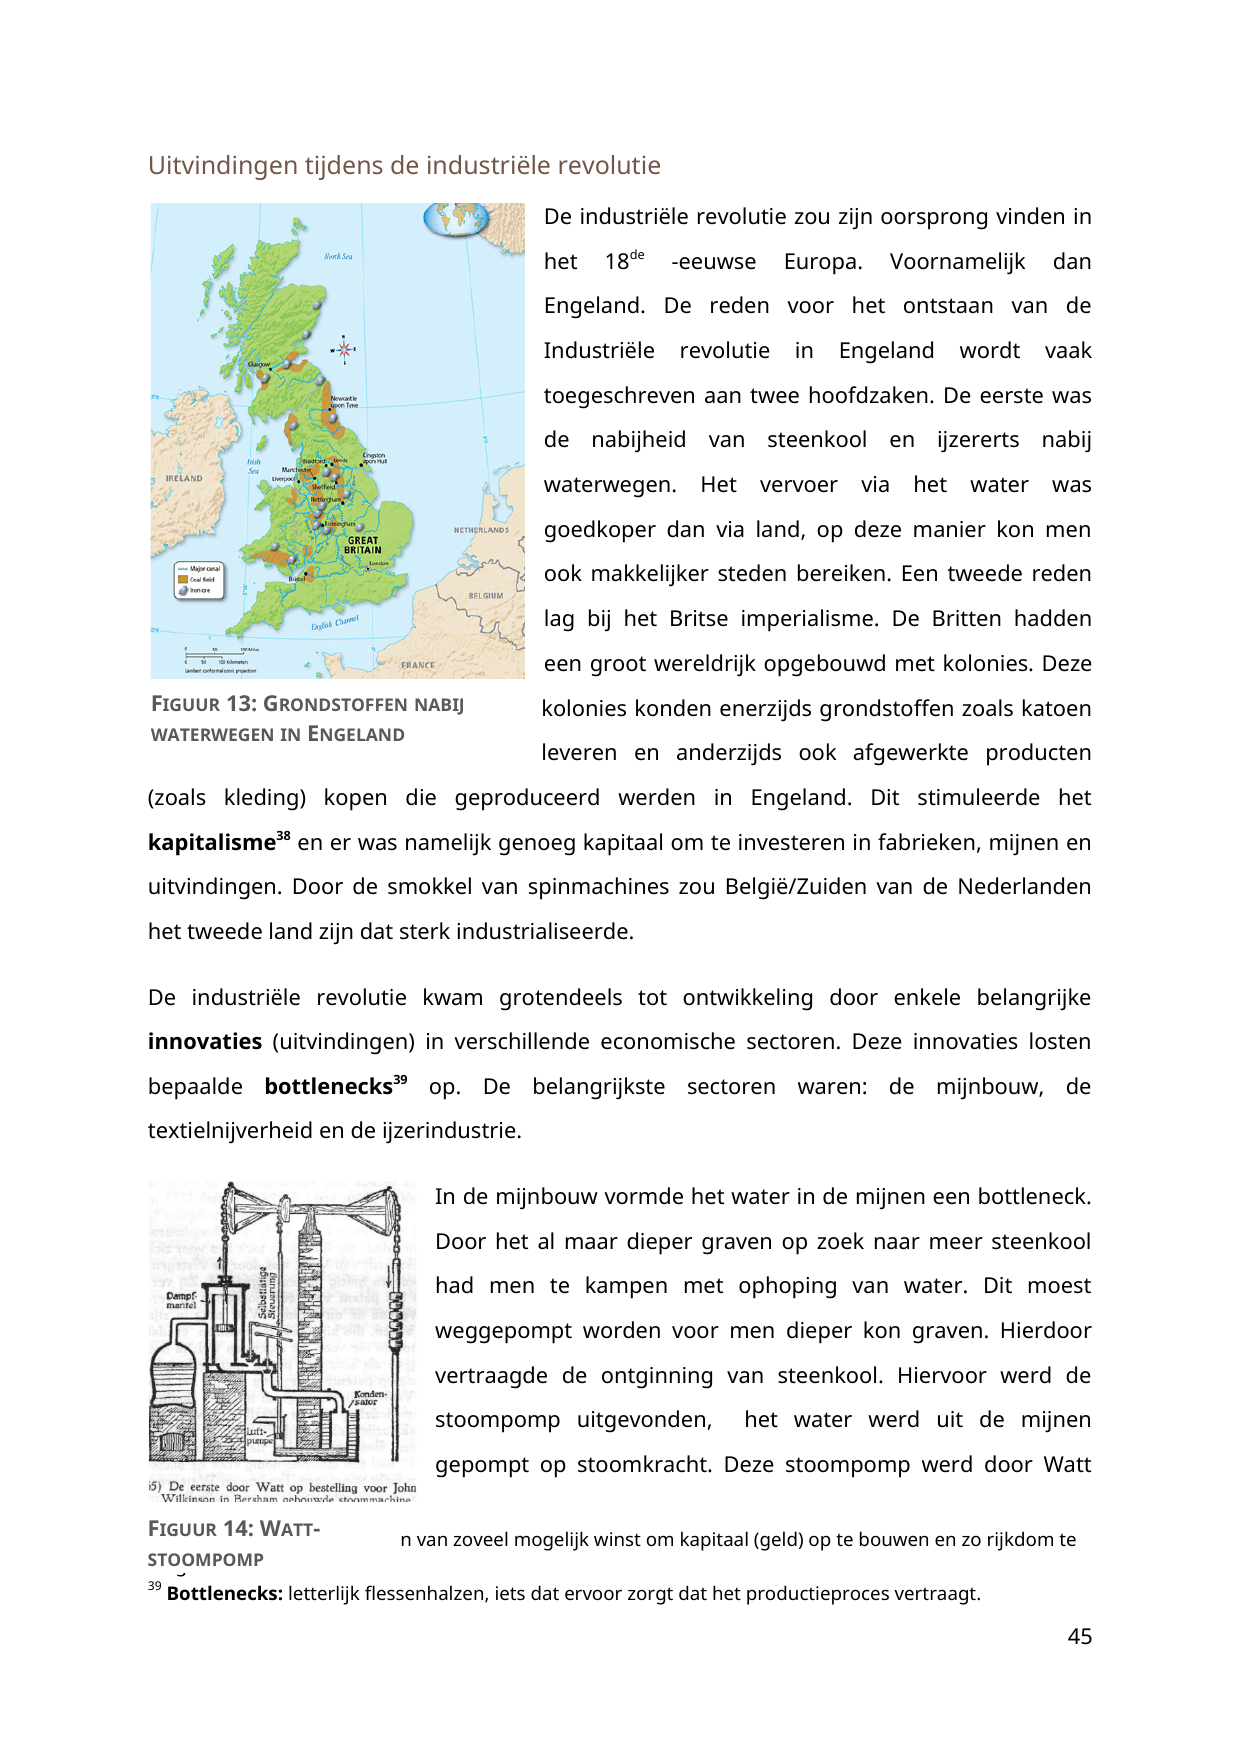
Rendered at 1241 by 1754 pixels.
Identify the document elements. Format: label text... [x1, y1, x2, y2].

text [148, 1381, 1093, 1500]
text De industriële revolutie zou zijn oorsprong vinden in het 18de -eeuwse Europa. Voornamelijk dan Engeland. De reden voor het ontstaan van de Industriële revolutie in Engeland wordt vaak toegeschreven aan twee hoofdzaken. De eerste was de nabijheid van steenkool en ijzererts nabij waterwegen. Het vervoer via het water was goedkoper dan via land, op deze manier kon men ook makkelijker steden bereiken. Een tweede reden lag bij het Britse imperialisme. De Britten hadden een groot wereldrijk opgebouwd met kolonies. Deze kolonies konden enerzijds grondstoffen zoals katoen leveren en anderzijds ook afgewerkte producten (zoals kleding) kopen die geproduceerd werden in Engeland. Dit stimuleerde het kapitalisme en er was namelijk genoeg kapitaal om te investeren in fabrieken, mijnen en uitvindingen. Door de smokkel van spinmachines zou België/Zuiden van de Nederlanden het tweede land zijn dat sterk industrialiseerde. [148, 201, 1093, 812]
text In de mijnbouw vormde het water in de mijnen een bottleneck. Door het al maar dieper graven op zoek naar meer steenkool had men te kampen met ophoping van water. Dit moest weggepompt worden voor men dieper kon graven. Hierdoor vertraagde de ontginning van steenkool. Hiervoor werd de stoompomp uitgevonden, het water werd uit de mijnen gepompt op stoomkracht. Deze stoompomp werd door Watt verbeterd en uiteindelijk aangesloten op een machine waardoor het bijvoorbeeld ook gebruikt kon worden voor treinen en in de industrie. [148, 1047, 1093, 1345]
picture [150, 538, 525, 679]
text De industriële revolutie kwam grotendeels tot ontwikkeling door enkele belangrijke innovaties (uitvindingen) in verschillende economische sectoren. Deze innovaties losten bepaalde bottlenecks op. De belangrijkste sectoren waren: de mijnbouw, de textielnijverheid en de ijzerindustrie. [148, 847, 1093, 1011]
text Uitvindingen tijdens de industriële revolutie [148, 148, 1093, 182]
picture [147, 1353, 417, 1369]
